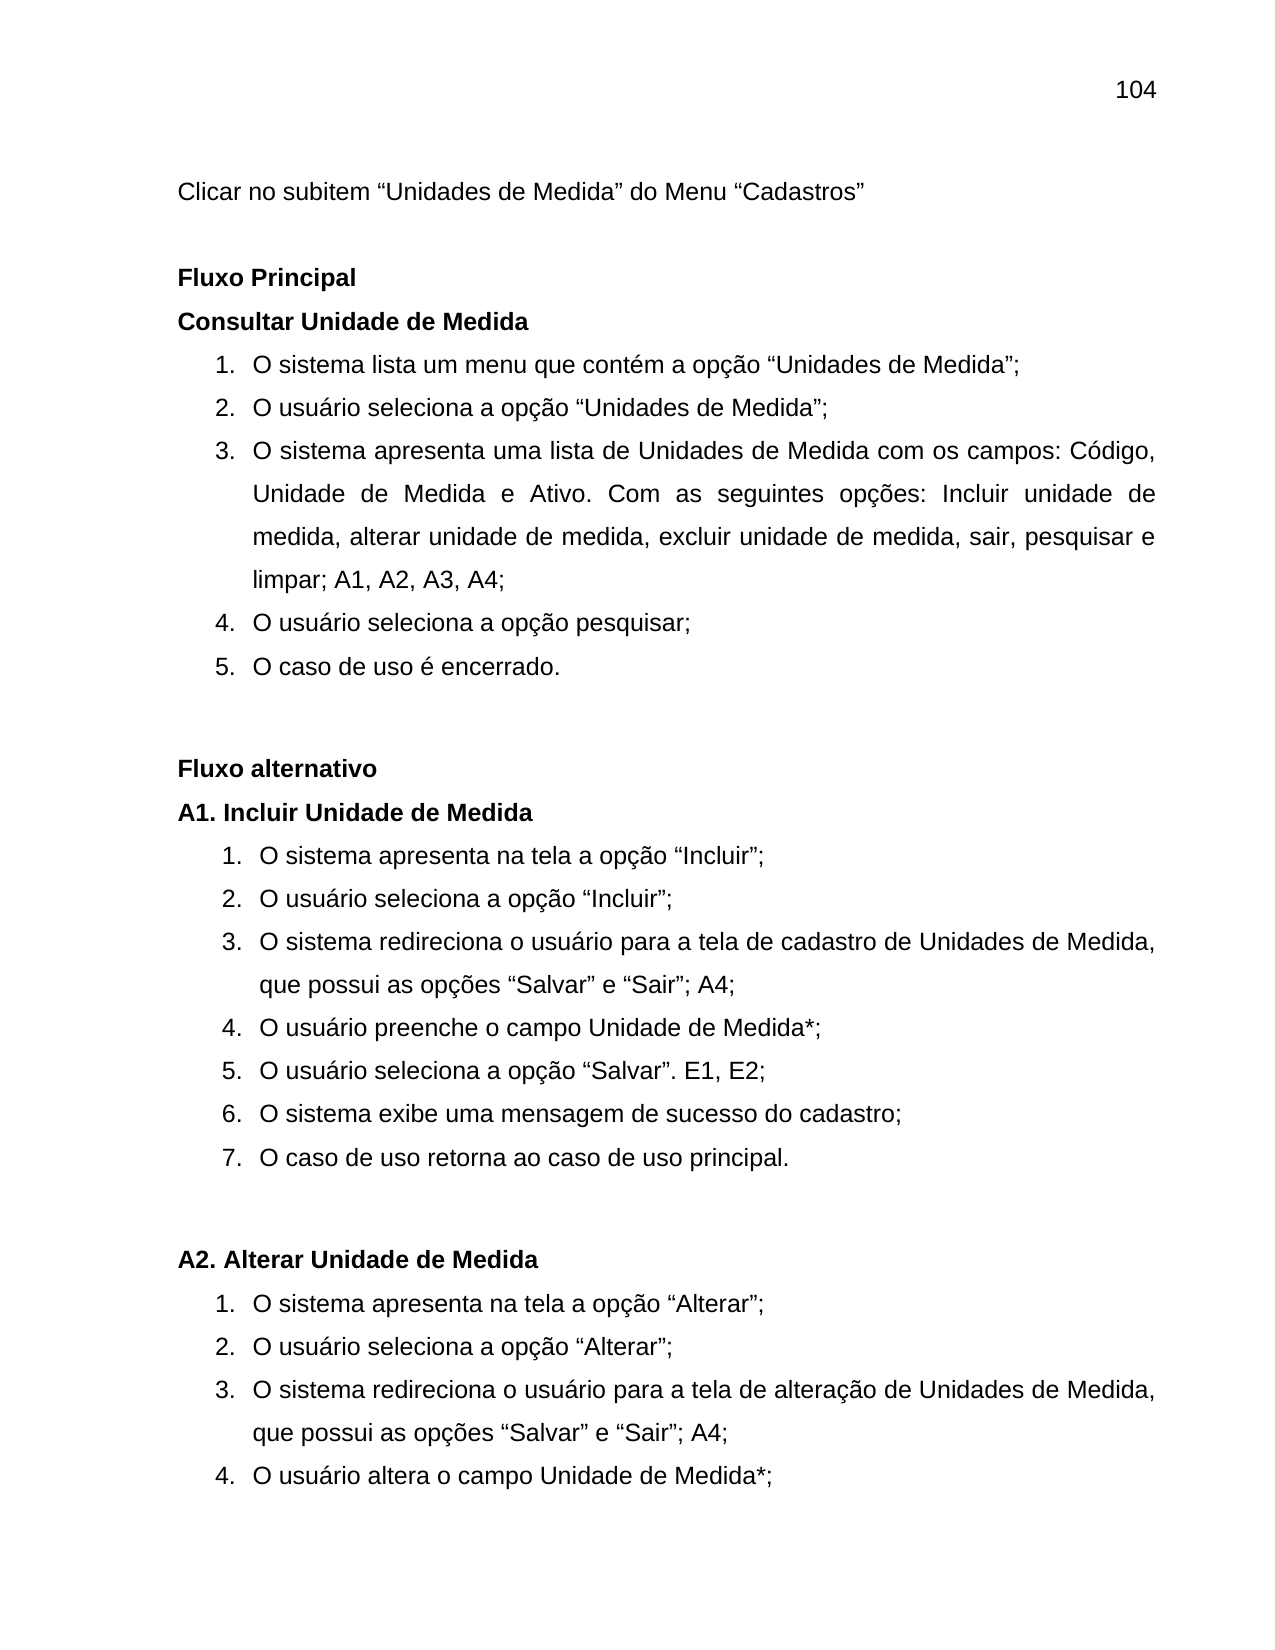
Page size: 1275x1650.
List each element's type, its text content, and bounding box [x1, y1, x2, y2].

text Fluxo alternativo [177, 754, 1157, 783]
list O sistema lista um menu que contém a opção “Unidades de Medida”; [215, 350, 1157, 378]
list O usuário seleciona a opção “Alterar”; [215, 1332, 1157, 1361]
list O usuário seleciona a opção “Salvar”. E1, E2; [222, 1056, 1157, 1085]
text A1. Incluir Unidade de Medida [177, 798, 1157, 826]
list O usuário seleciona a opção pesquisar; [215, 608, 1157, 637]
list O usuário preenche o campo Unidade de Medida*; [222, 1013, 1157, 1042]
text Consultar Unidade de Medida [177, 307, 1157, 335]
list O caso de uso retorna ao caso de uso principal. [222, 1143, 1157, 1171]
list O sistema apresenta na tela a opção “Alterar”; [215, 1289, 1157, 1317]
text Clicar no subitem “Unidades de Medida” do Menu “Cadastros” [177, 177, 1157, 206]
list O usuário altera o campo Unidade de Medida*; [215, 1461, 1157, 1490]
text A2. Alterar Unidade de Medida [177, 1246, 1157, 1274]
list O sistema redireciona o usuário para a tela de alteração de Unidades de Medida, que possui as opções “Salvar” e “Sair”; A4; [215, 1375, 1157, 1447]
text Fluxo Principal [177, 263, 1157, 292]
list O sistema apresenta na tela a opção “Incluir”; [222, 841, 1157, 869]
list O usuário seleciona a opção “Incluir”; [222, 884, 1157, 913]
list O sistema apresenta uma lista de Unidades de Medida com os campos: Código, Unidade de Medida e Ativo. Com as seguintes opções: Incluir unidade de medida, alterar unidade de medida, excluir unidade de medida, sair, pesquisar e limpar; A1, A2, A3, A4; [215, 436, 1157, 594]
list O sistema exibe uma mensagem de sucesso do cadastro; [222, 1099, 1157, 1128]
list O caso de uso é encerrado. [215, 652, 1157, 680]
list O usuário seleciona a opção “Unidades de Medida”; [215, 393, 1157, 422]
list O sistema redireciona o usuário para a tela de cadastro de Unidades de Medida, que possui as opções “Salvar” e “Sair”; A4; [222, 927, 1157, 999]
